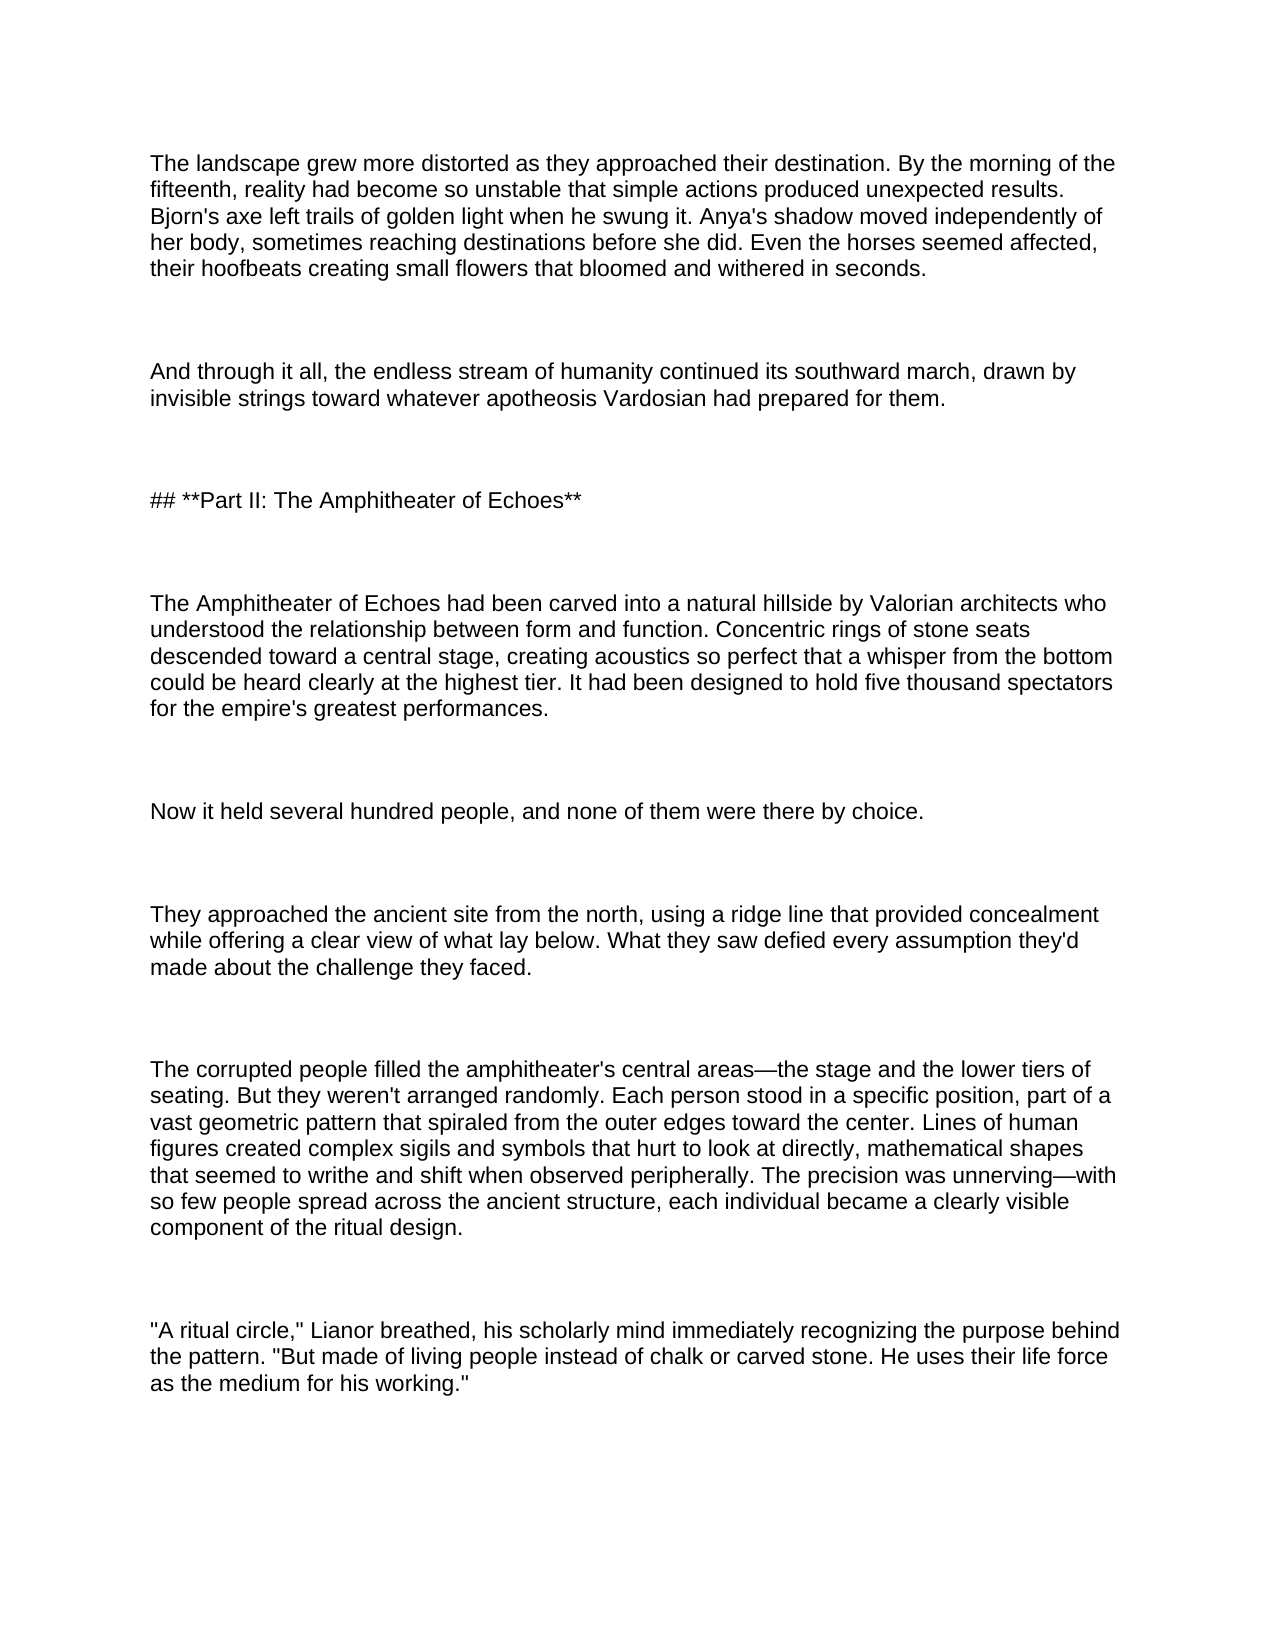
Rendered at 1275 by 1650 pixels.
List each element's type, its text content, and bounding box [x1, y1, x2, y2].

text The landscape grew more distorted as they approached their destination. By the morning of the fifteenth, reality had become so unstable that simple actions produced unexpected results. Bjorn's axe left trails of golden light when he swung it. Anya's shadow moved independently of her body, sometimes reaching destinations before she did. Even the horses seemed affected, their hoofbeats creating small flowers that bloomed and withered in seconds. [150, 150, 1125, 282]
text ## **Part II: The Amphitheater of Echoes** [150, 487, 1125, 513]
text The corrupted people filled the amphitheater's central areas—the stage and the lower tiers of seating. But they weren't arranged randomly. Each person stood in a specific position, part of a vast geometric pattern that spiraled from the outer edges toward the center. Lines of human figures created complex sigils and symbols that hurt to look at directly, mathematical shapes that seemed to writhe and shift when observed peripherally. The precision was unnerving—with so few people spread across the ancient structure, each individual became a clearly visible component of the ritual design. [150, 1056, 1125, 1241]
text "A ritual circle," Lianor breathed, his scholarly mind immediately recognizing the purpose behind the pattern. "But made of living people instead of chalk or carved stone. He uses their life force as the medium for his working." [150, 1317, 1125, 1396]
text The Amphitheater of Echoes had been carved into a natural hillside by Valorian architects who understood the relationship between form and function. Concentric rings of stone seats descended toward a central stage, creating acoustics so perfect that a whisper from the bottom could be heard clearly at the highest tier. It had been designed to hold five thousand spectators for the empire's greatest performances. [150, 590, 1125, 722]
text And through it all, the endless stream of humanity continued its southward march, drawn by invisible strings toward whatever apotheosis Vardosian had prepared for them. [150, 358, 1125, 411]
text Now it held several hundred people, and none of them were there by choice. [150, 798, 1125, 824]
text They approached the ancient site from the north, using a ridge line that provided concealment while offering a clear view of what lay below. What they saw defied every assumption they'd made about the challenge they faced. [150, 901, 1125, 980]
